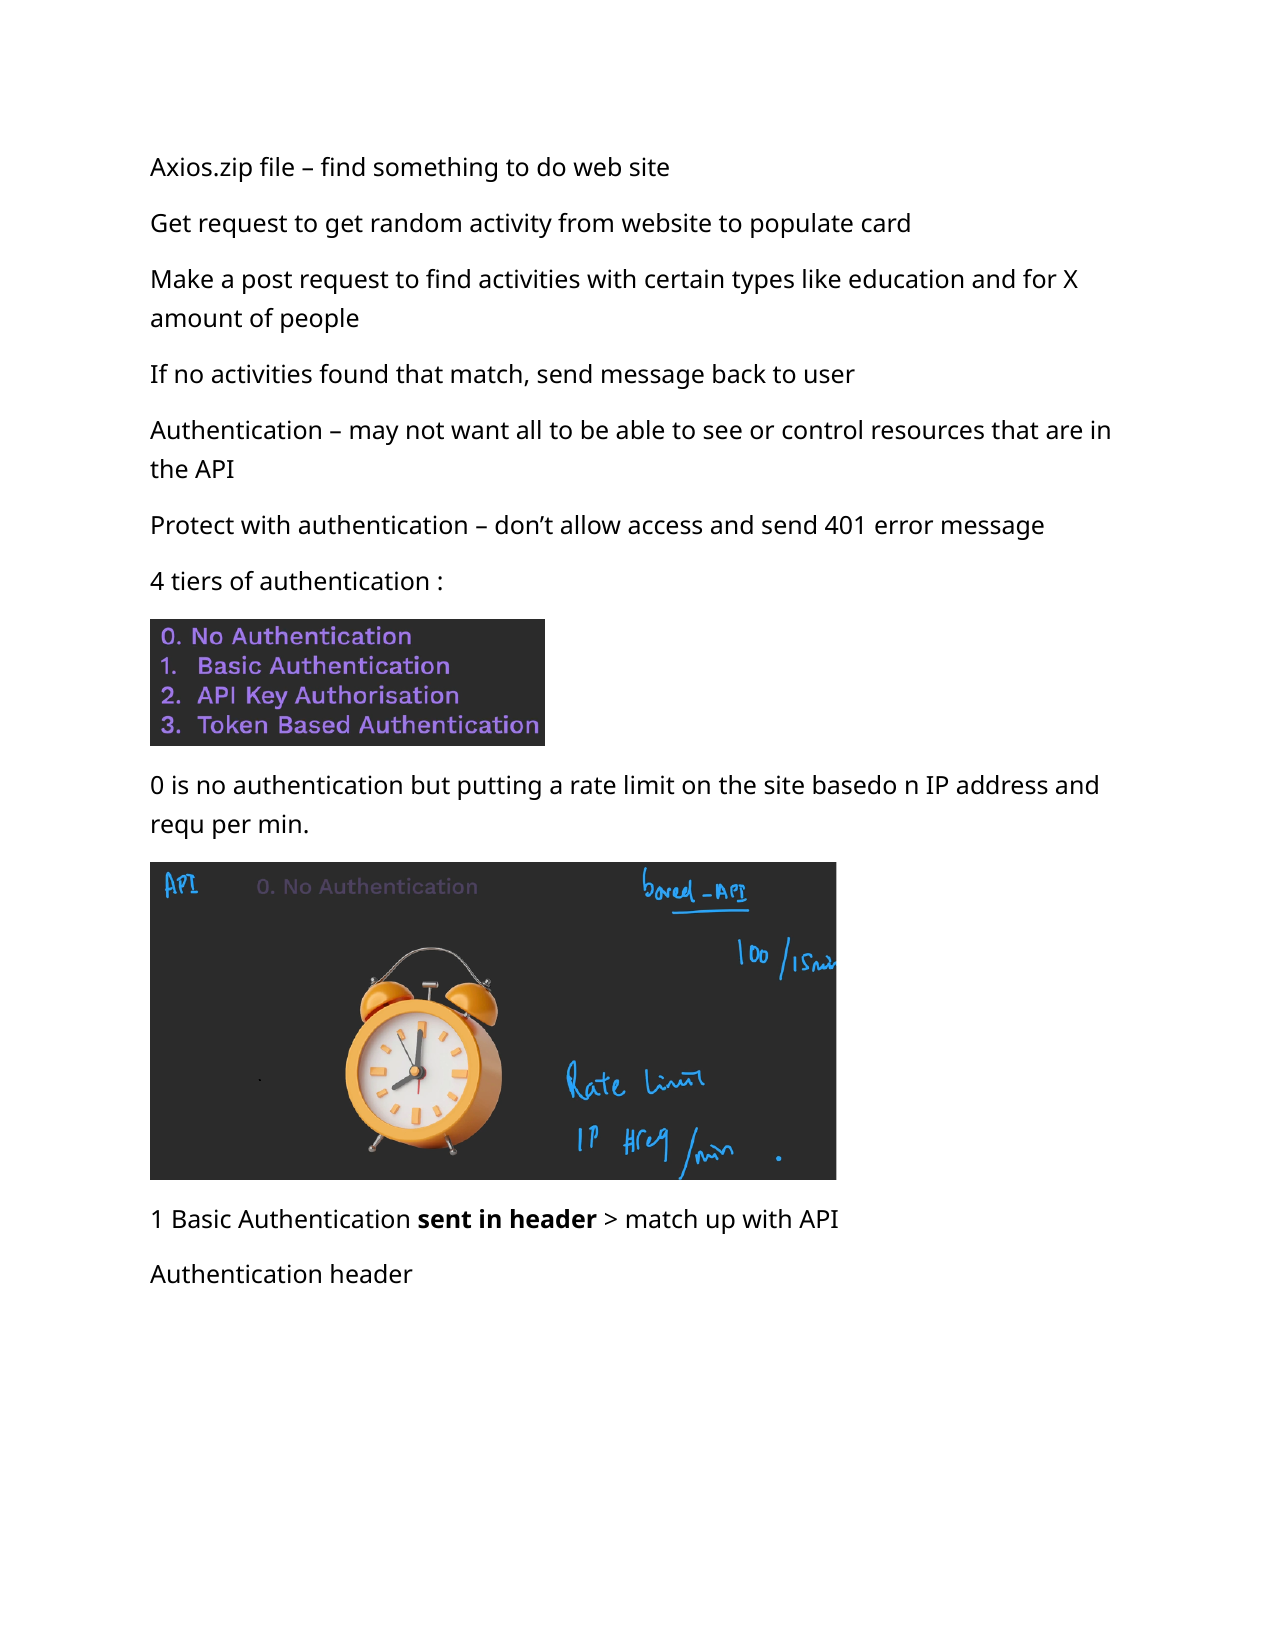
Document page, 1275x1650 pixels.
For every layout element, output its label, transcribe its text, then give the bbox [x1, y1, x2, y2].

text If no activities found that match, send message back to user [150, 357, 1125, 391]
text Axios.zip file – find something to do web site [150, 150, 1125, 184]
text 4 tiers of authentication : [150, 563, 1125, 597]
picture [150, 862, 837, 1180]
text Make a post request to find activities with certain types like education and for X amount of people [150, 262, 1125, 335]
text Authentication header [150, 1257, 1125, 1291]
text 0 is no authentication but putting a rate limit on the site basedo n IP address and requ per min. [150, 768, 1125, 841]
text Protect with authentication – don’t allow access and send 401 error message [150, 507, 1125, 542]
text Get request to get random activity from website to populate card [150, 206, 1125, 240]
text Authentication – may not want all to be able to see or control resources that are in the API [150, 412, 1125, 486]
picture [150, 619, 545, 746]
text 1 Basic Authentication sent in header > match up with API [150, 1201, 1125, 1235]
